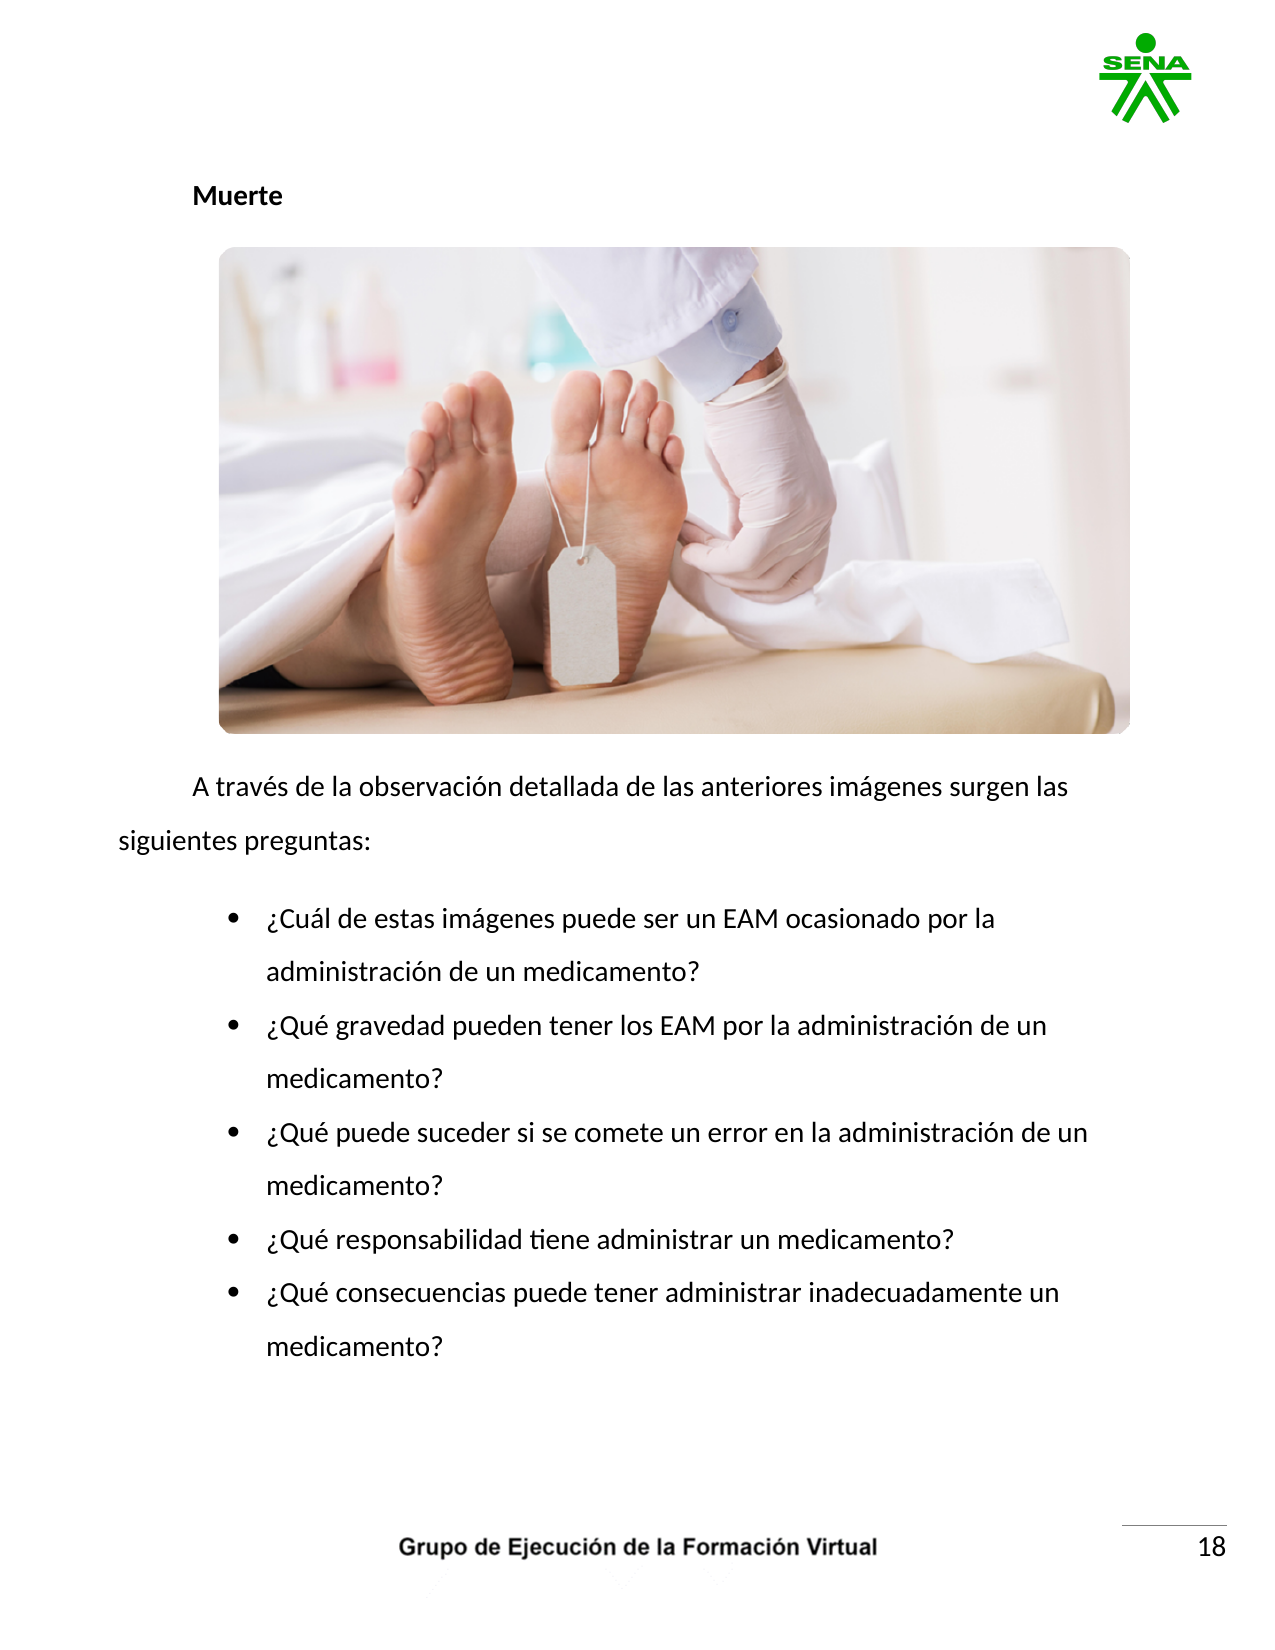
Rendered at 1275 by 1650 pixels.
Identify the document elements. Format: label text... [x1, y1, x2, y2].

picture [218, 247, 1130, 734]
list ¿Qué gravedad pueden tener los EAM por la administración de un medicamento? [228, 1007, 1157, 1096]
list ¿Qué responsabilidad tiene administrar un medicamento? [228, 1221, 1157, 1256]
picture [0, 1486, 1275, 1598]
picture [1099, 33, 1192, 123]
list ¿Cuál de estas imágenes puede ser un EAM ocasionado por la administración de un medicamento? [228, 900, 1157, 989]
list ¿Qué puede suceder si se comete un error en la administración de un medicamento? [228, 1114, 1157, 1203]
list ¿Qué consecuencias puede tener administrar inadecuadamente un medicamento? [228, 1274, 1157, 1363]
text Muerte [118, 177, 1157, 213]
text A través de la observación detallada de las anteriores imágenes surgen las siguientes preguntas: [118, 768, 1157, 857]
